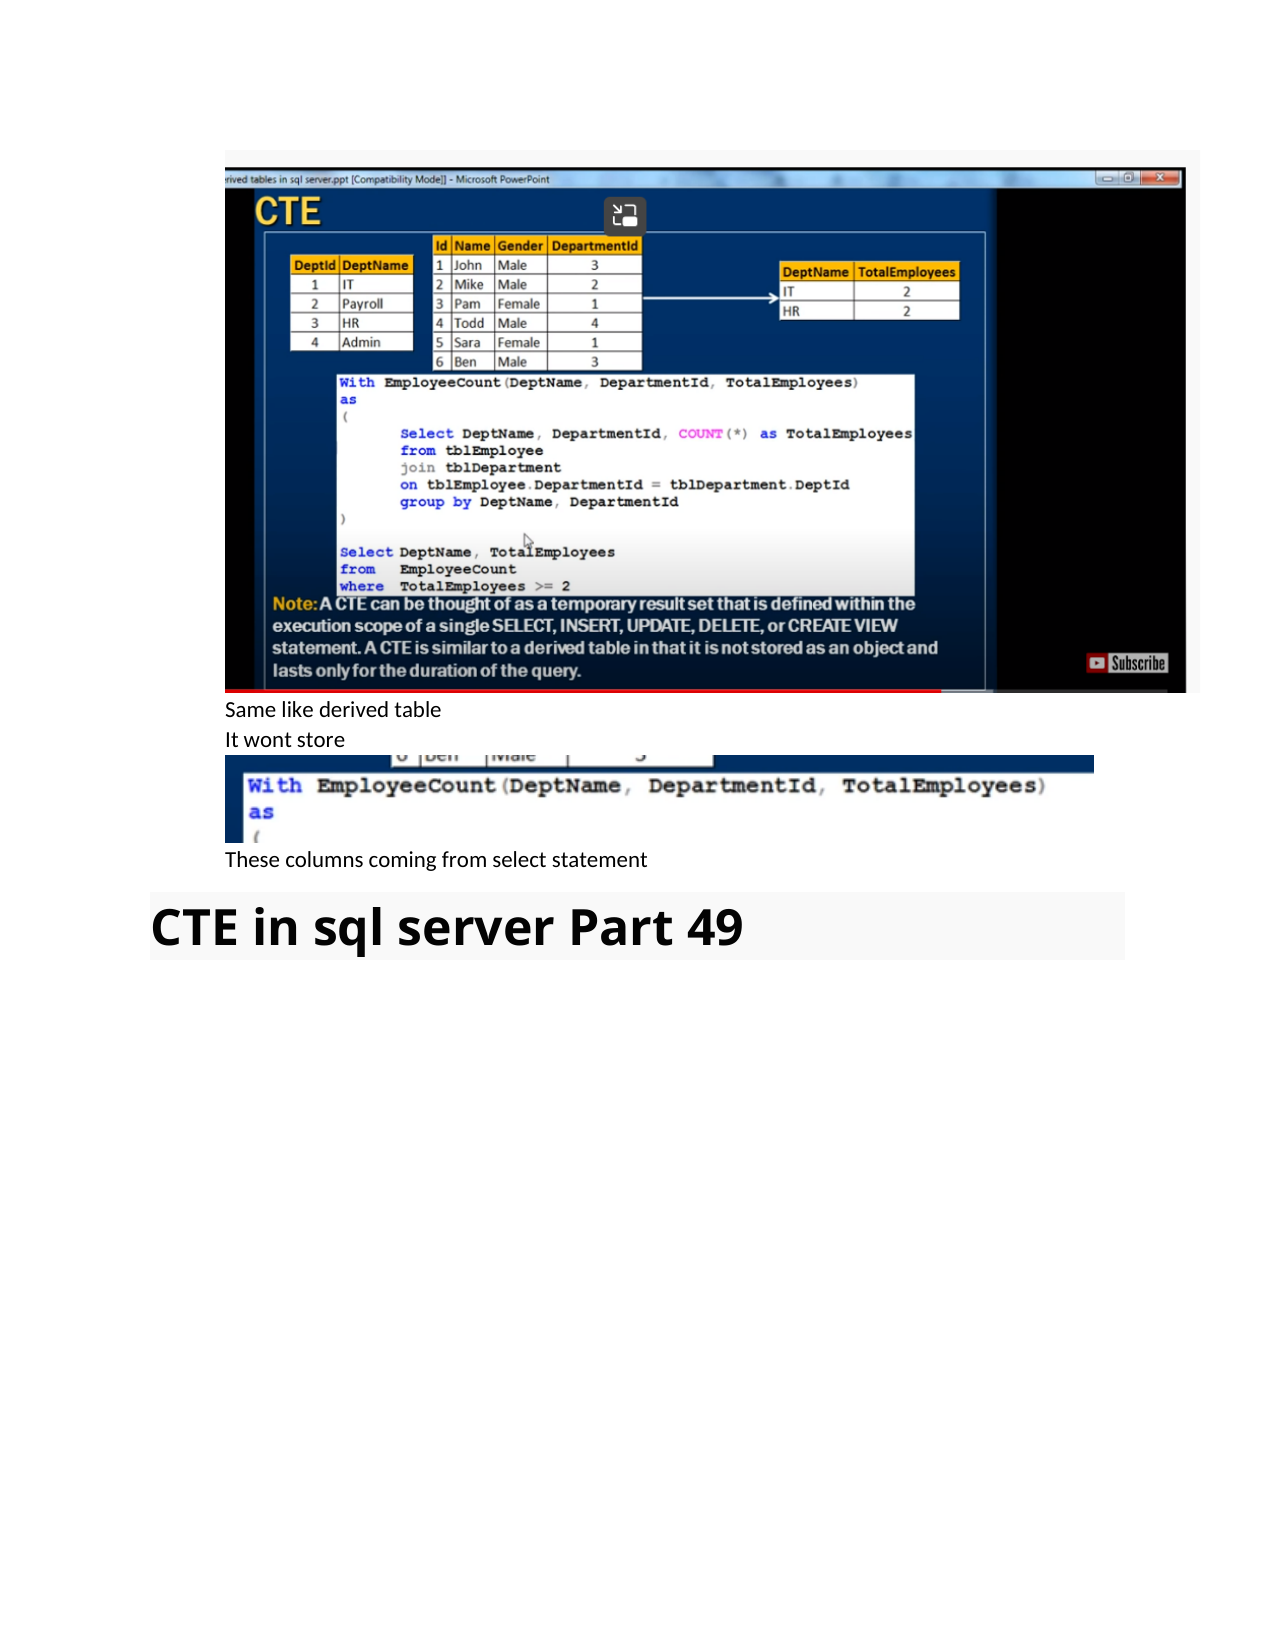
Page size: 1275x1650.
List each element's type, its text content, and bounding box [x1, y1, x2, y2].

picture [225, 150, 1200, 693]
list Same like derived table [225, 695, 1125, 723]
list These columns coming from select statement [225, 845, 1125, 873]
picture [225, 755, 1094, 843]
list It wont store [225, 725, 1125, 753]
text CTE in sql server Part 49 [150, 892, 1125, 960]
